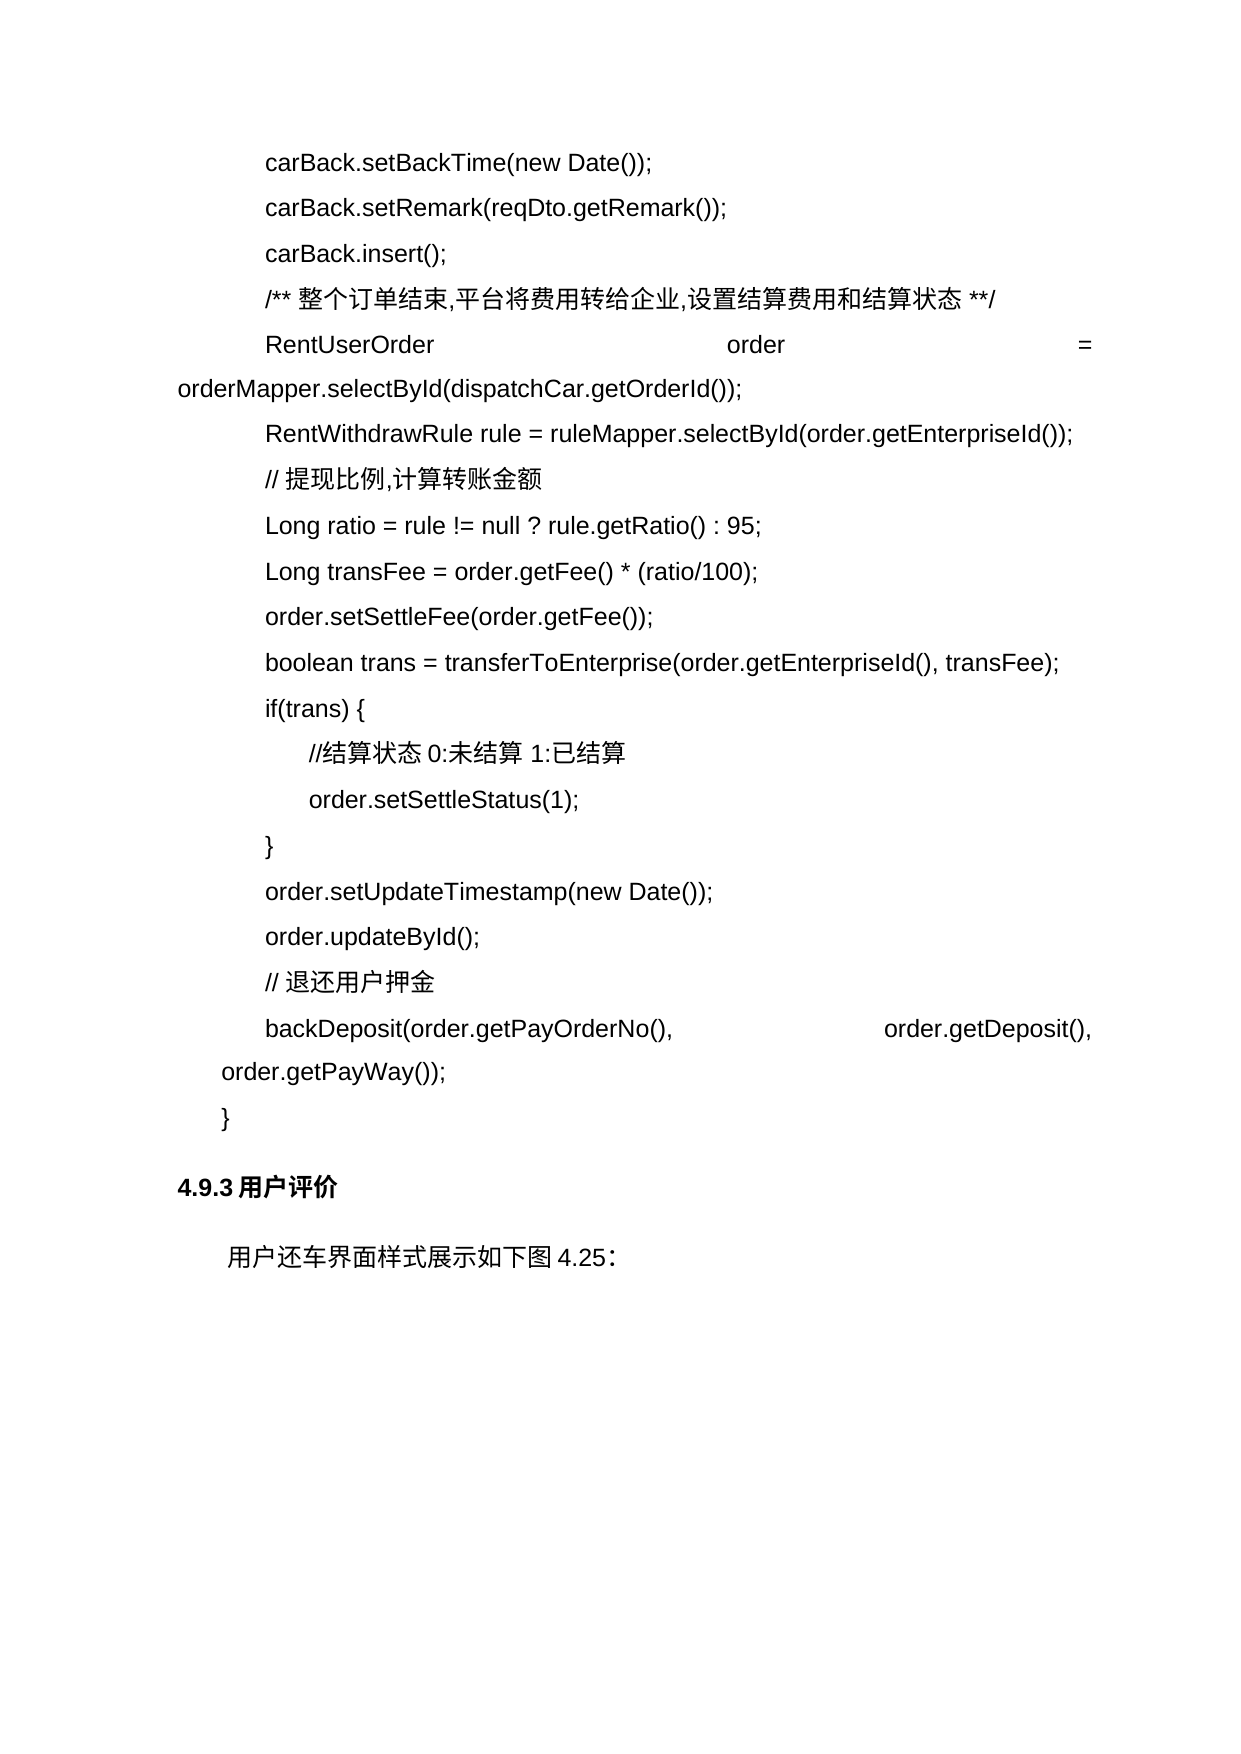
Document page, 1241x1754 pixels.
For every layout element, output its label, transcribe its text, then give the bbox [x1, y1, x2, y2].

text Long transFee = order.getFee() * (ratio/100); [177, 557, 1093, 585]
text RentUserOrder order = orderMapper.selectById(dispatchCar.getOrderId()); [177, 331, 1093, 402]
text order.setSettleFee(order.getFee()); [177, 602, 1093, 631]
text } [177, 831, 1093, 860]
text if(trans) { [177, 694, 1093, 722]
text } [177, 1103, 1093, 1131]
text /** 整个订单结束,平台将费用转给企业,设置结算费用和结算状态 **/ [177, 285, 1093, 313]
text //结算状态0:未结算 1:已结算 [177, 739, 1093, 768]
text carBack.setRemark(reqDto.getRemark()); [177, 193, 1093, 222]
text boolean trans = transferToEnterprise(order.getEnterpriseId(), transFee); [177, 648, 1093, 677]
subtitle 4.9.3用户评价 [177, 1173, 1093, 1202]
text 用户还车界面样式展示如下图4.25： [177, 1243, 1093, 1272]
text order.setSettleStatus(1); [177, 785, 1093, 814]
text order.setUpdateTimestamp(new Date()); [177, 877, 1093, 905]
text // 退还用户押金 [221, 968, 1093, 997]
text backDeposit(order.getPayOrderNo(), order.getDeposit(), order.getPayWay()); [221, 1014, 1093, 1086]
text RentWithdrawRule rule = ruleMapper.selectById(order.getEnterpriseId()); [177, 419, 1093, 448]
text order.updateById(); [177, 922, 1093, 951]
text carBack.insert(); [177, 239, 1093, 268]
text Long ratio = rule != null ? rule.getRatio() : 95; [177, 511, 1093, 539]
text carBack.setBackTime(new Date()); [177, 148, 1093, 176]
text // 提现比例,计算转账金额 [177, 465, 1093, 494]
